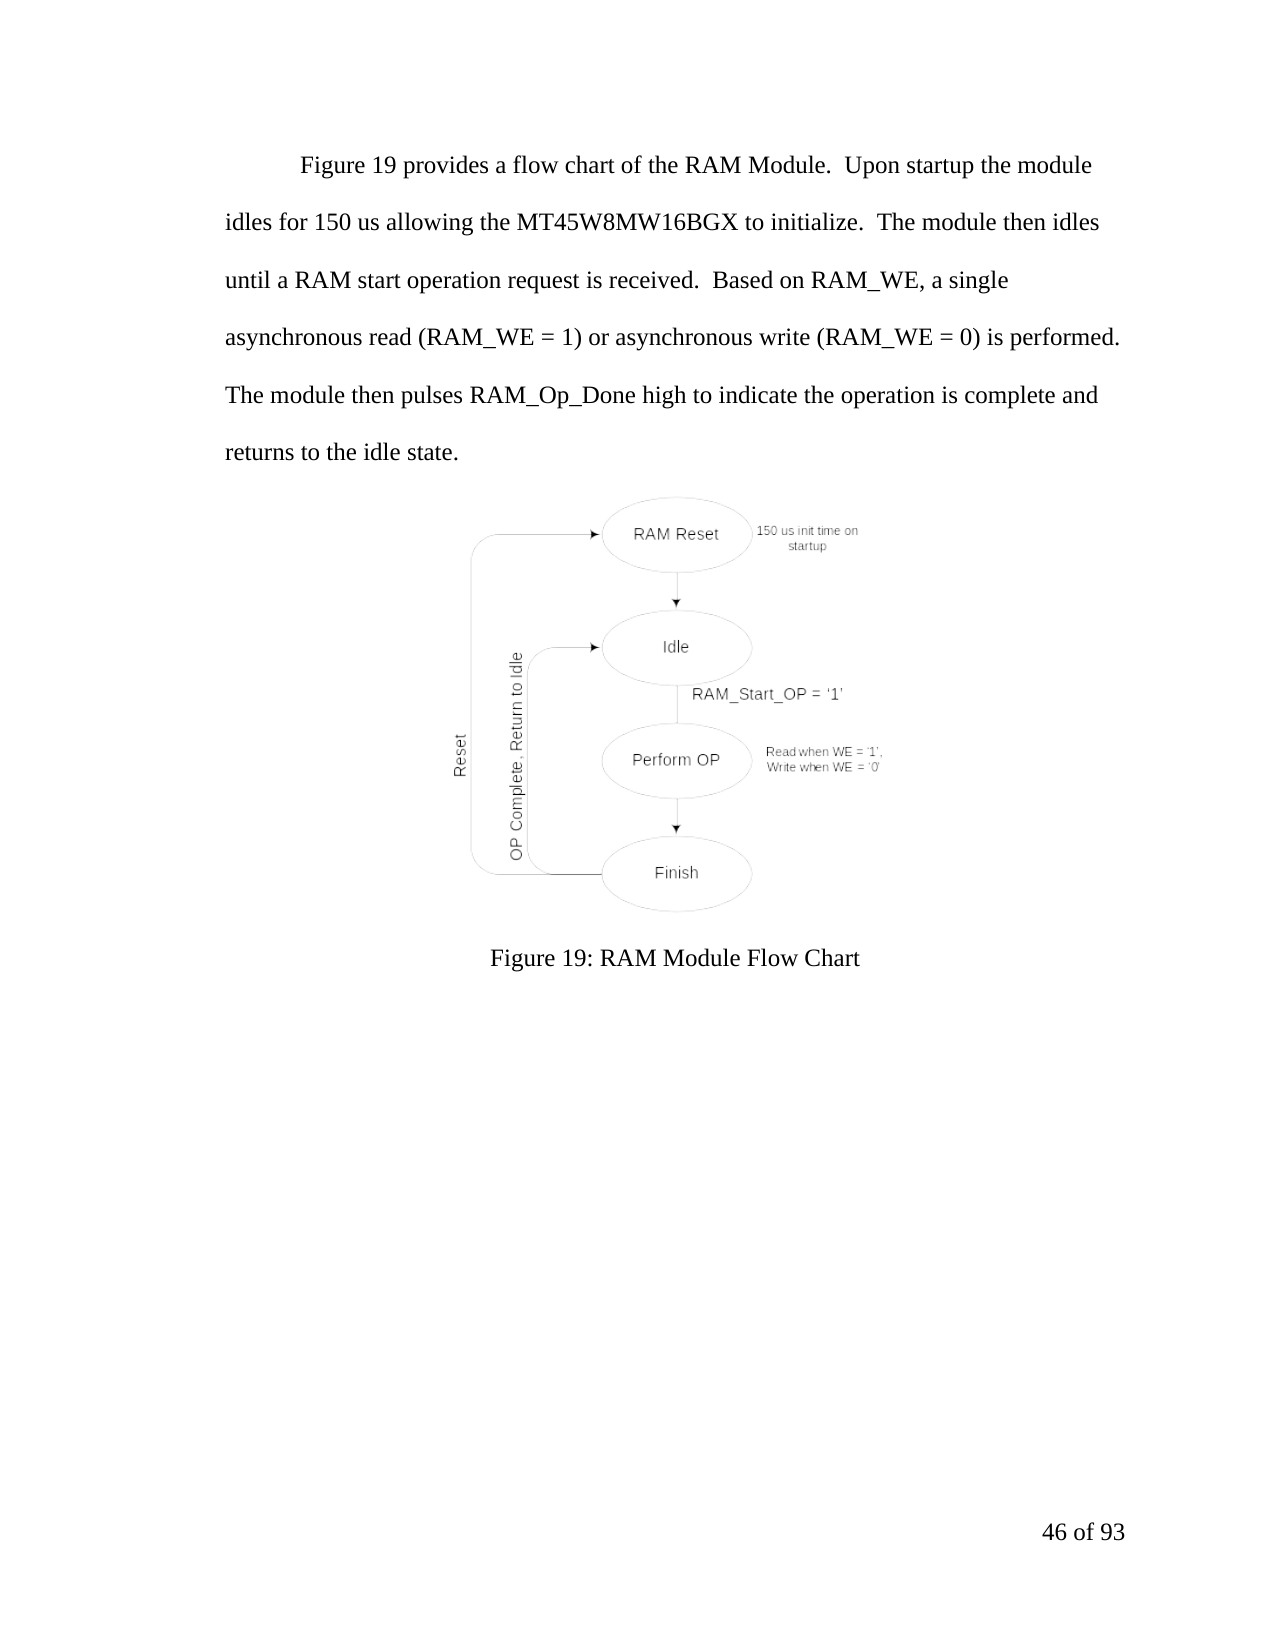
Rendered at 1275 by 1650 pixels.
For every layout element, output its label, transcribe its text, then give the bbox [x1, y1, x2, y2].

text Figure 19 provides a flow chart of the RAM Module. Upon startup the module idles for 150 us allowing the MT45W8MW16BGX to initialize. The module then idles until a RAM start operation request is received. Based on RAM_WE, a single asynchronous read (RAM_WE = 1) or asynchronous write (RAM_WE = 0) is performed. The module then pulses RAM_Op_Done high to indicate the operation is complete and returns to the idle state. [225, 150, 1125, 466]
